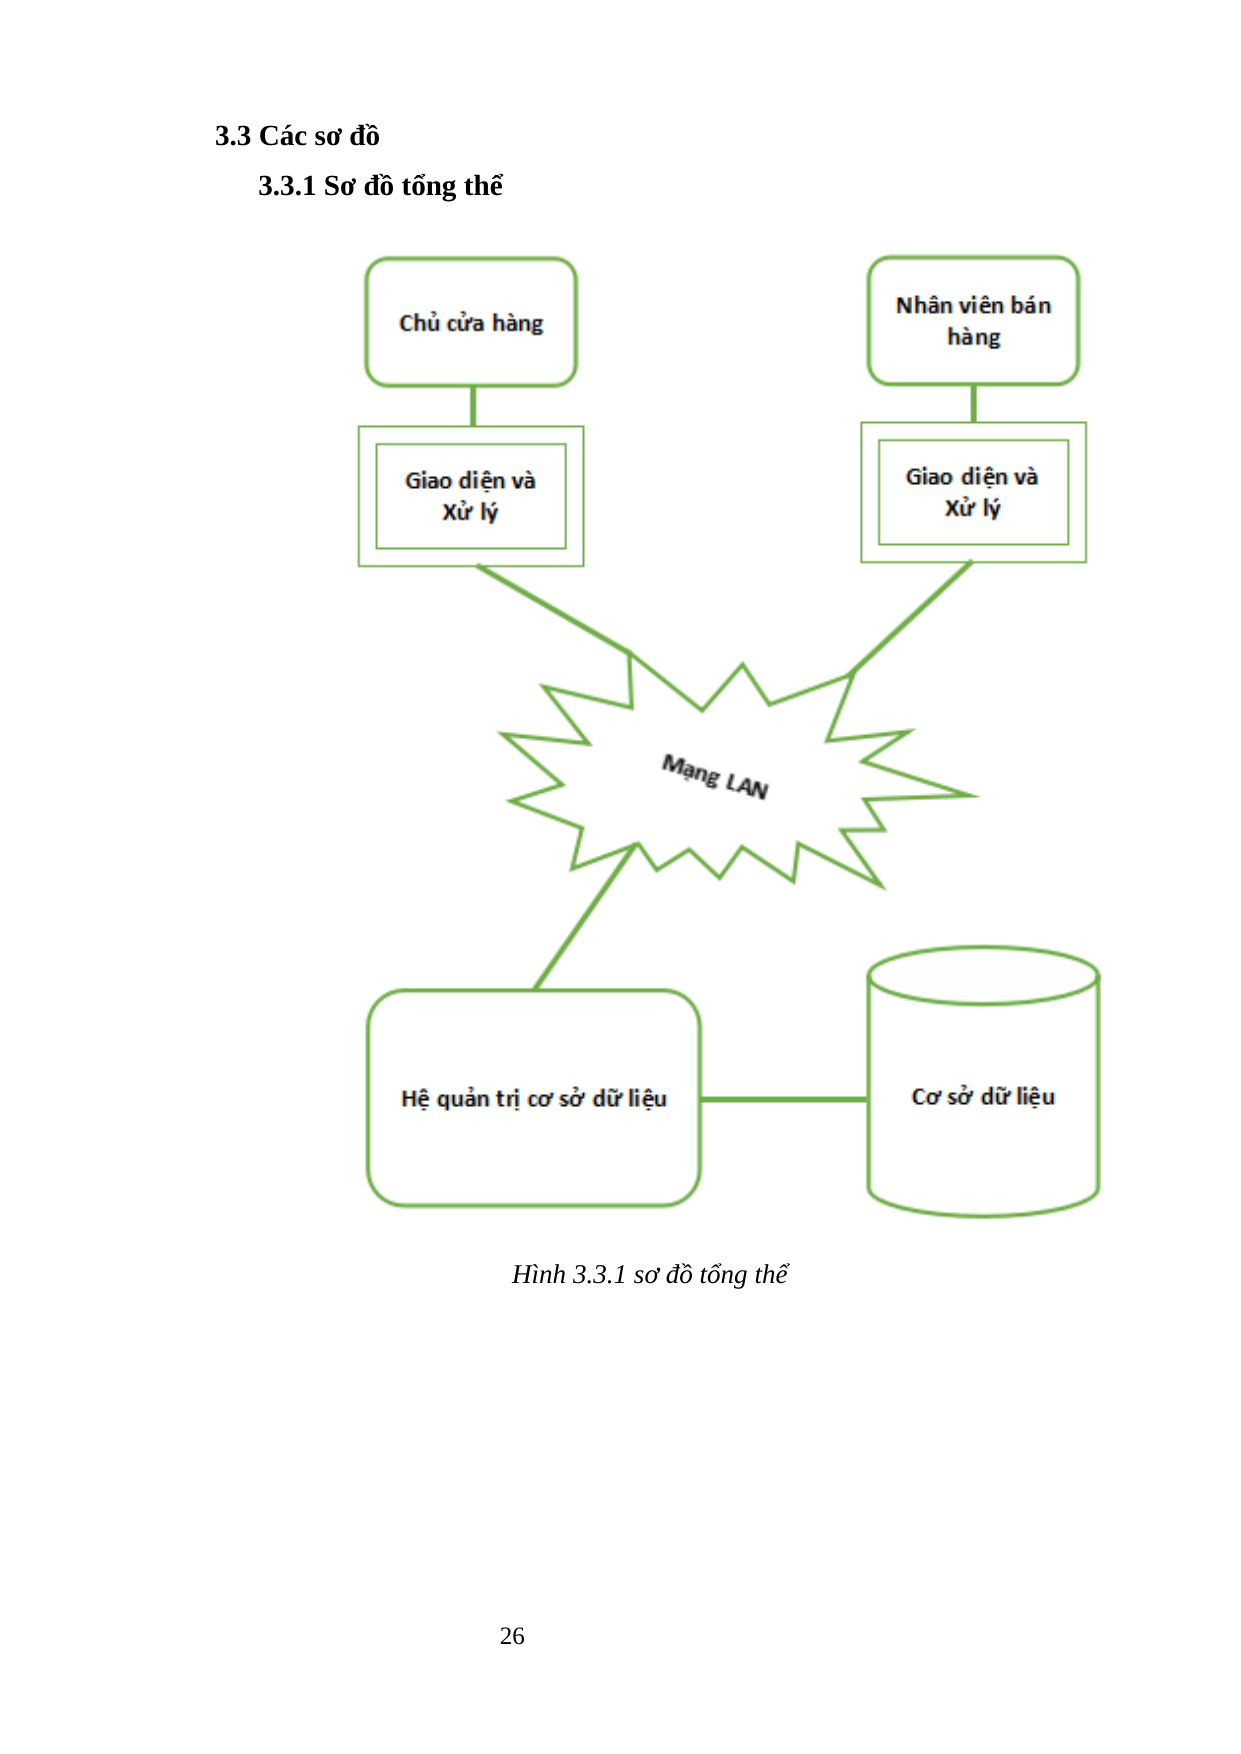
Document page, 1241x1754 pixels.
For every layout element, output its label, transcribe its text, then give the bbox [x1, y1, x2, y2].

picture [313, 235, 1123, 1227]
text Hình 3.3.1 sơ đồ tổng thể [177, 1258, 1122, 1289]
list 3.3.1 Sơ đồ tổng thể [215, 168, 1122, 202]
list 3.3 Các sơ đồ [215, 118, 1122, 152]
